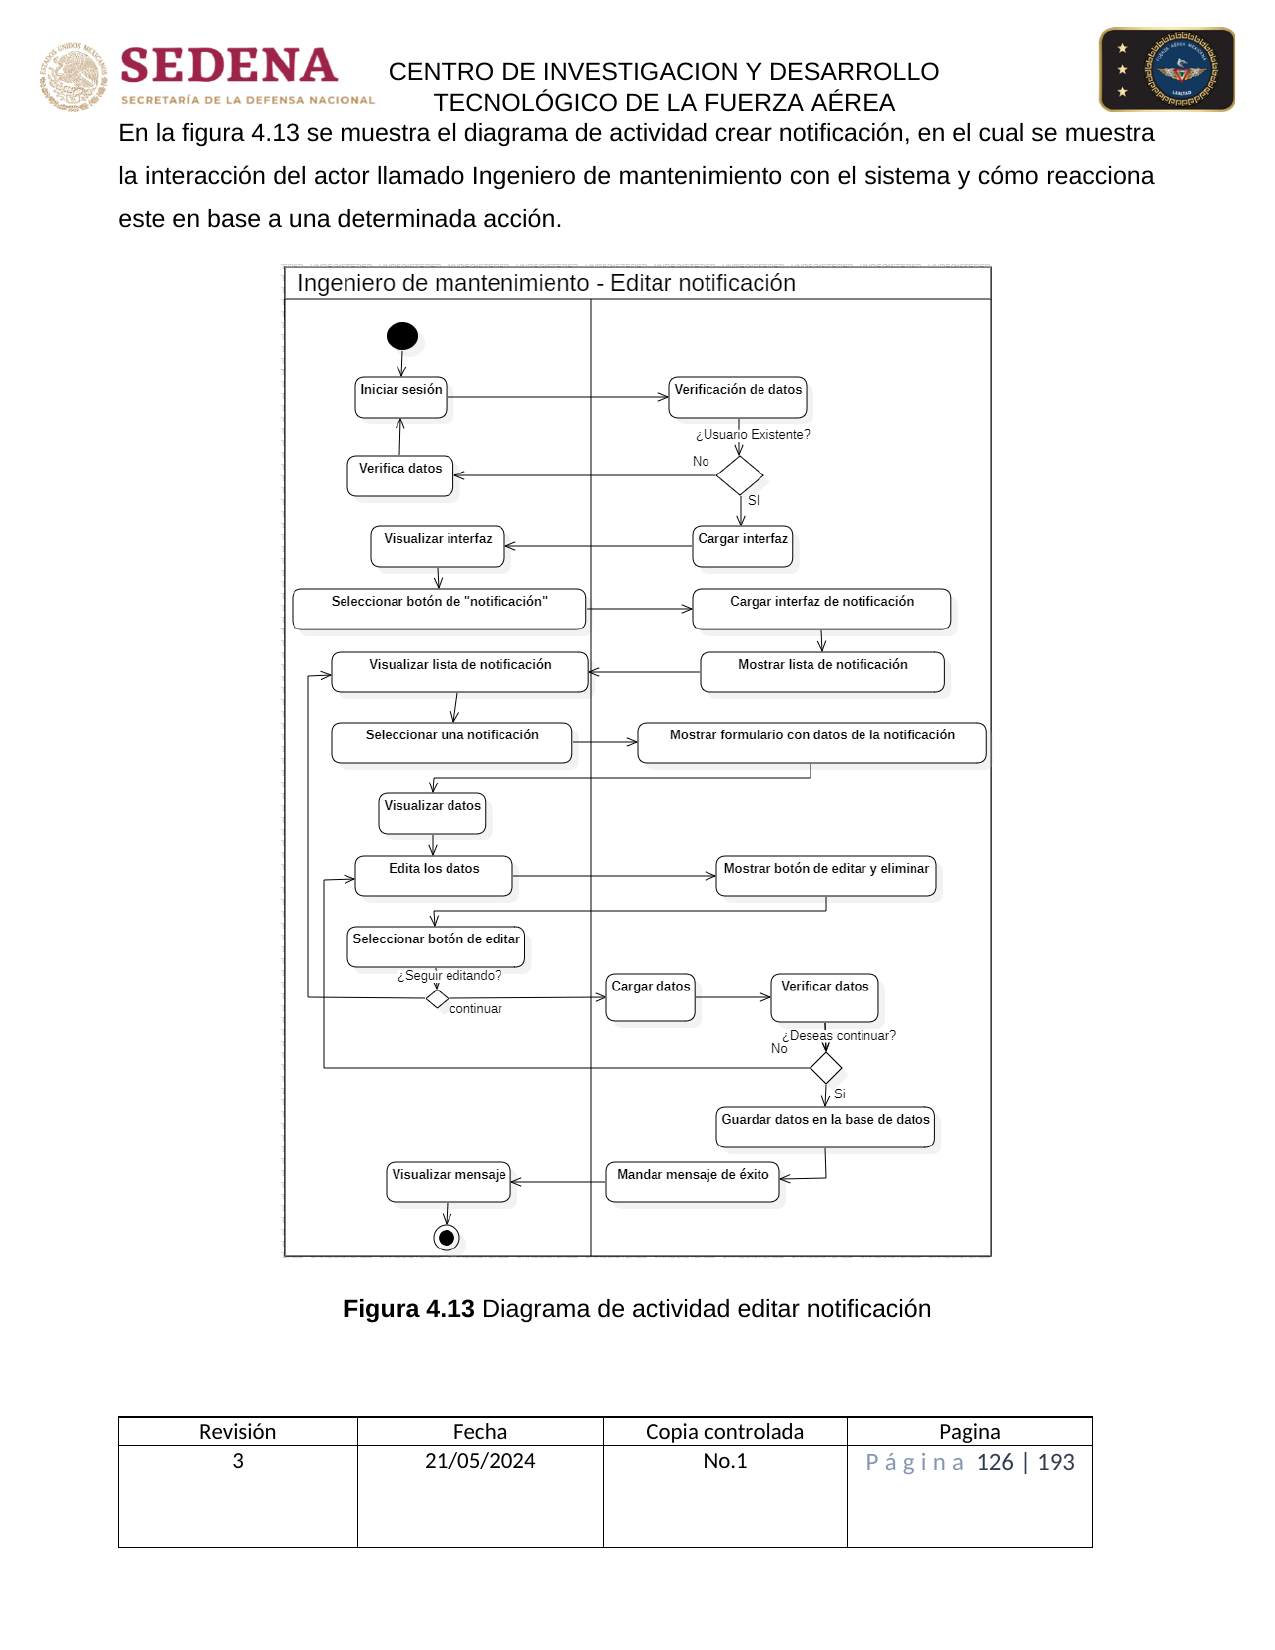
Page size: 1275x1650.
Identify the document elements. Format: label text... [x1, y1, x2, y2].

text En la figura 4.13 se muestra el diagrama de actividad crear notificación, en el cual se muestra la interacción del actor llamado Ingeniero de mantenimiento con el sistema y cómo reacciona este en base a una determinada acción. [118, 118, 1157, 233]
picture [39, 27, 1236, 112]
picture [280, 263, 995, 1263]
